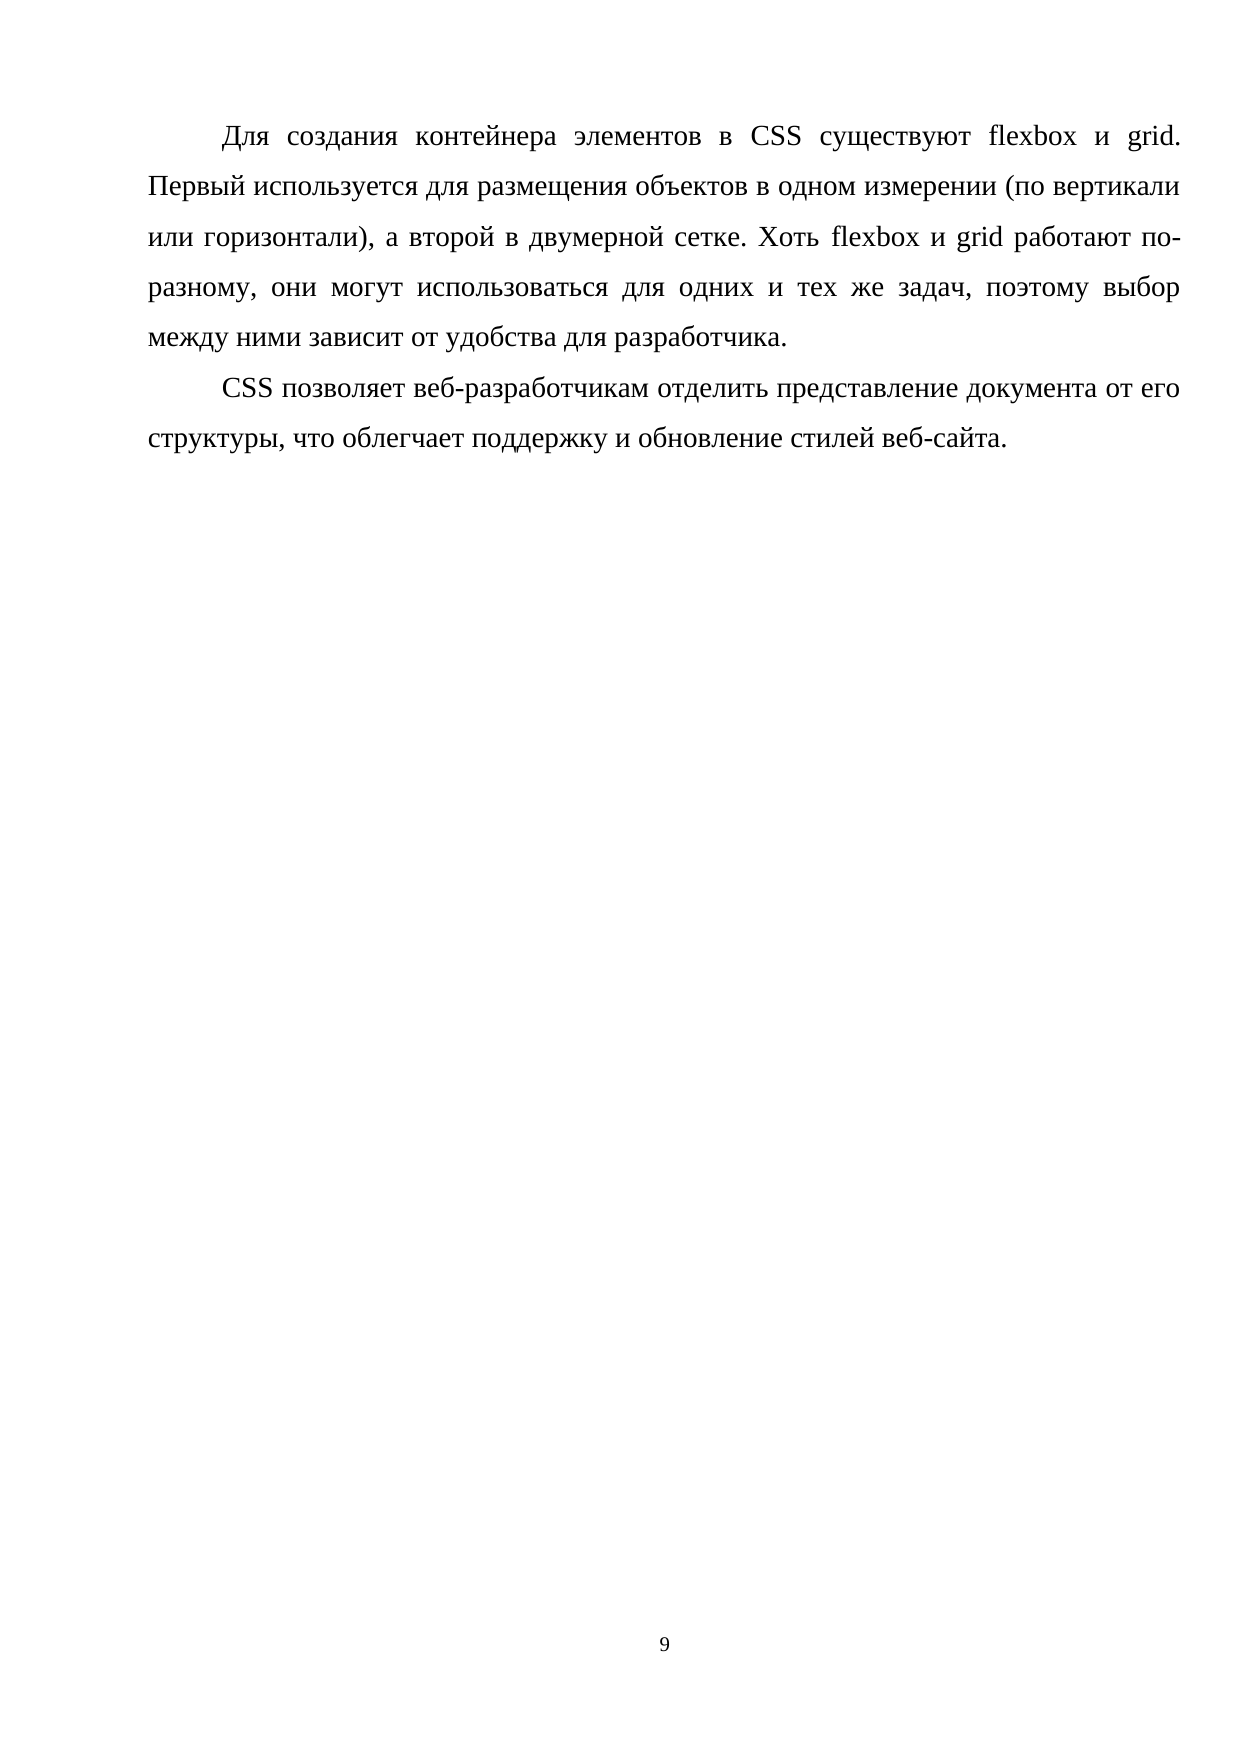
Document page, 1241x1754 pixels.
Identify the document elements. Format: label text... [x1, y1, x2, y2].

text Для создания контейнера элементов в CSS существуют flexbox и grid. Первый используется для размещения объектов в одном измерении (по вертикали или горизонтали), а второй в двумерной сетке. Хоть flexbox и grid работают по-разному, они могут использоваться для одних и тех же задач, поэтому выбор между ними зависит от удобства для разработчика. [148, 118, 1181, 353]
text CSS позволяет веб-разработчикам отделить представление документа от его структуры, что облегчает поддержку и обновление стилей веб-сайта. [148, 370, 1181, 453]
